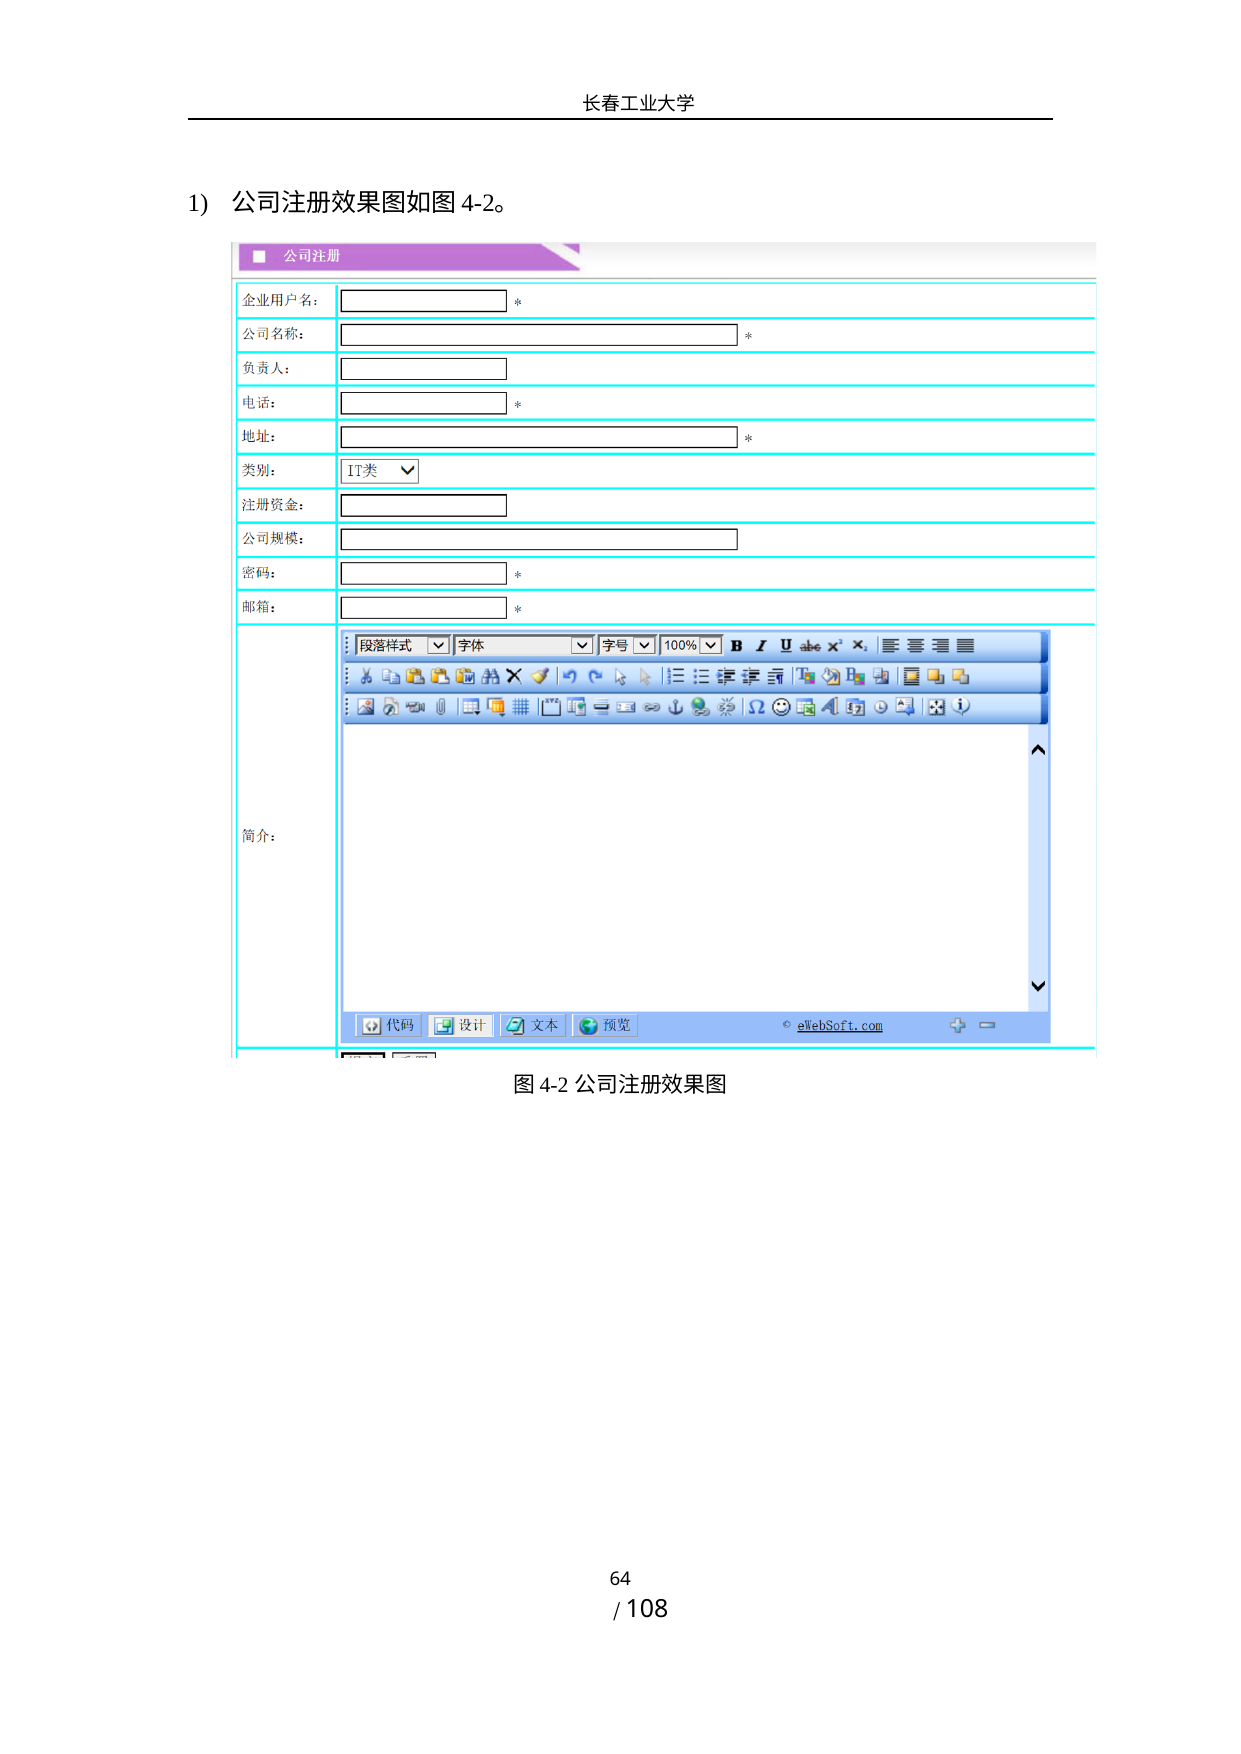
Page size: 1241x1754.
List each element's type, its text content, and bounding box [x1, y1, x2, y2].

picture [231, 242, 1097, 1058]
text 图4-2 公司注册效果图 [187, 1065, 1053, 1100]
